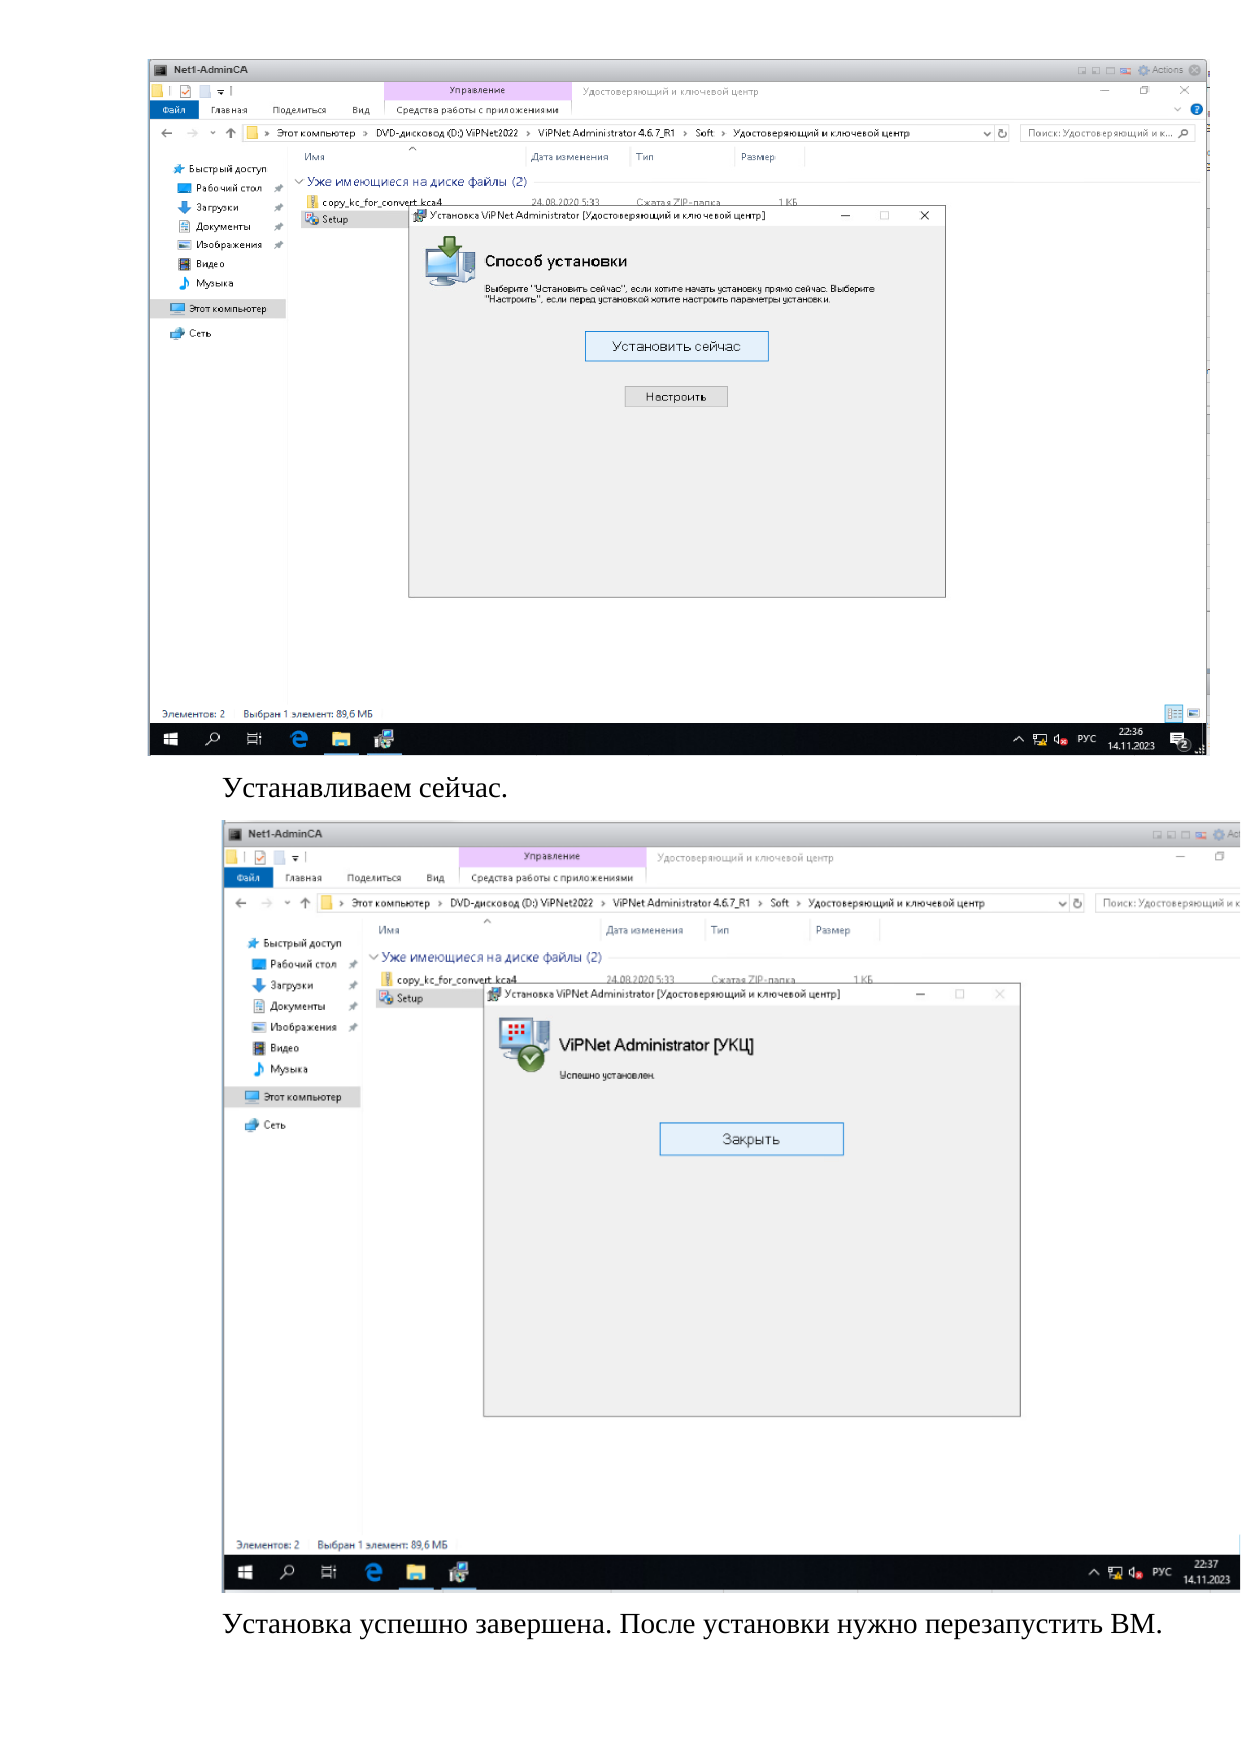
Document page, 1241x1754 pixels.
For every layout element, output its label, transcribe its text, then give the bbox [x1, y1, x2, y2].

picture [221, 820, 1241, 1593]
text Установка успешно завершена. После установки нужно перезапустить ВМ. [148, 1606, 1211, 1640]
picture [147, 59, 1210, 756]
text Устанавливаем сейчас. [148, 770, 1211, 803]
